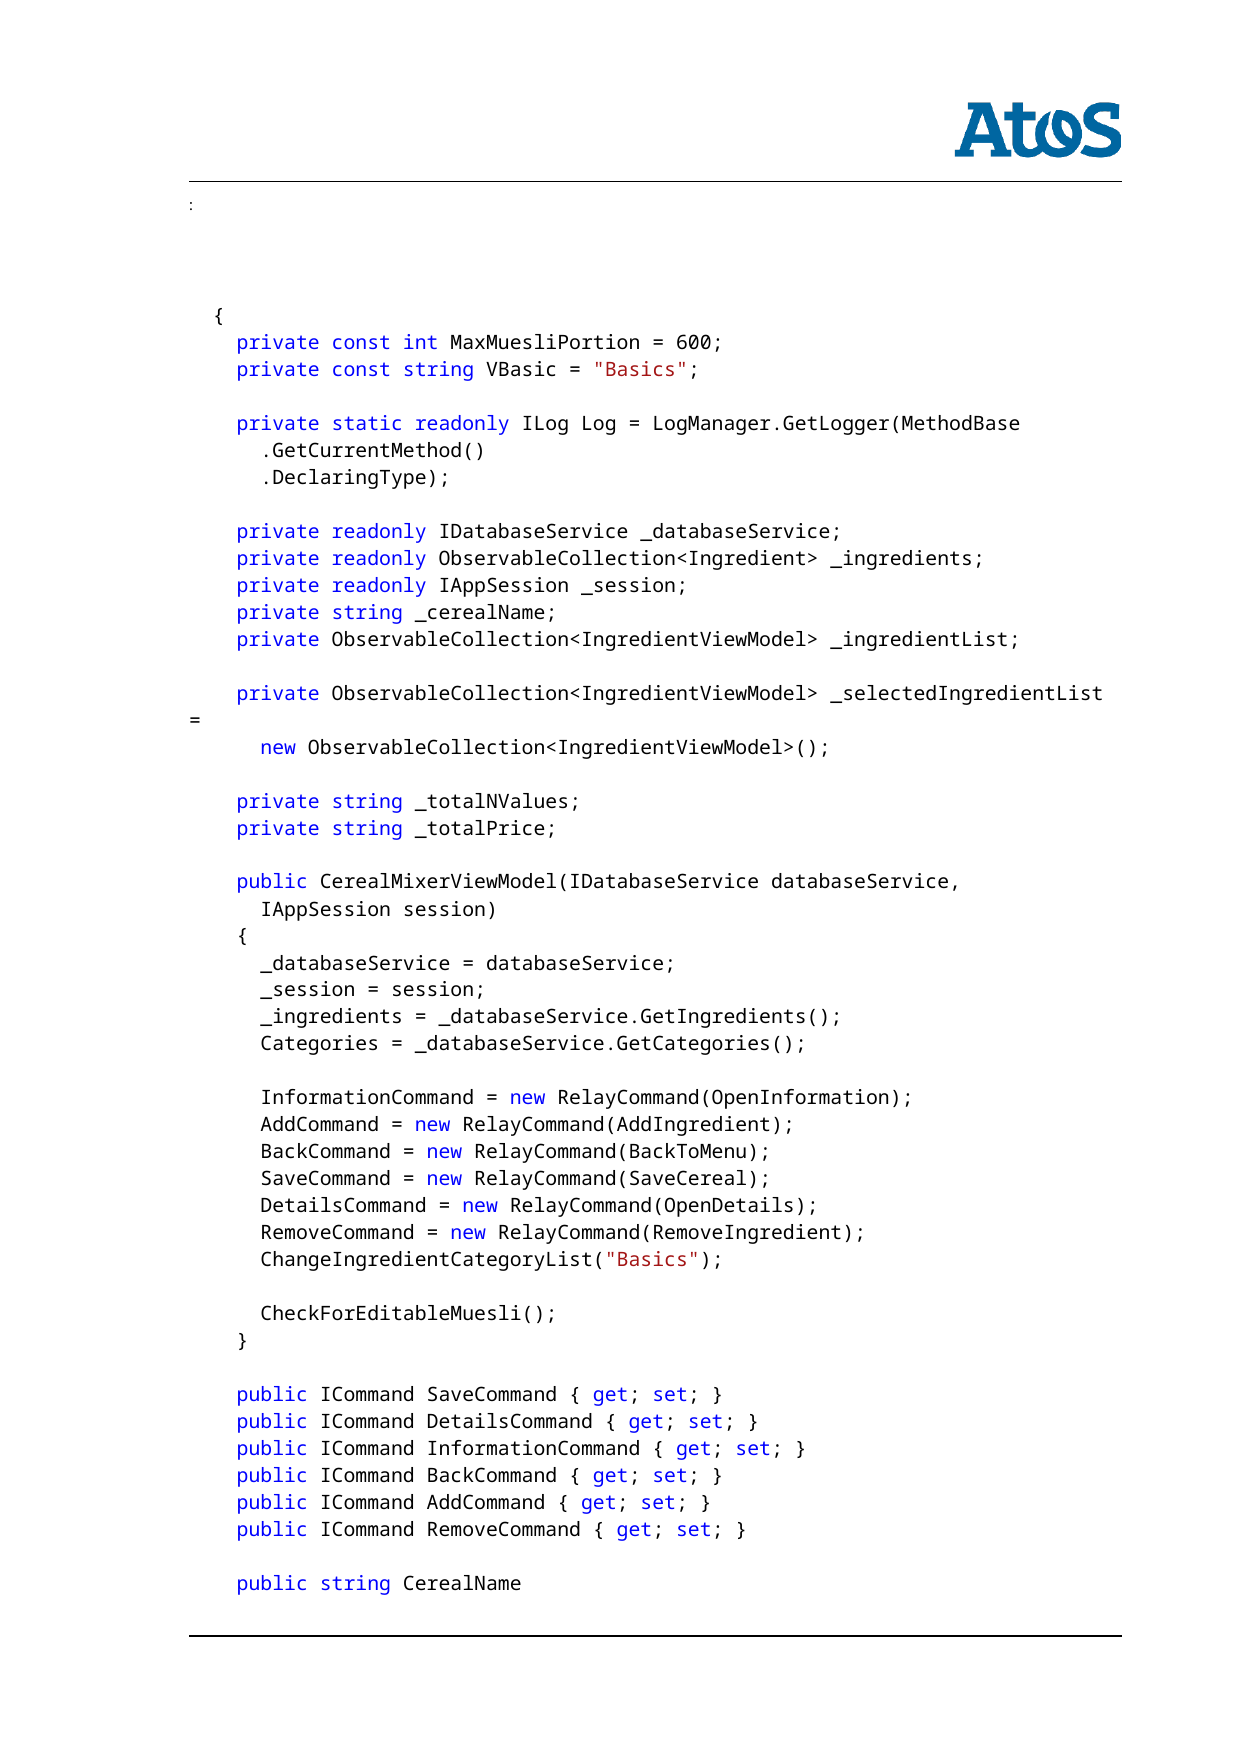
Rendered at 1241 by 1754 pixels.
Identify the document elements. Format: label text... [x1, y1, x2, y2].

text public ICommand RemoveCommand { get; set; } [189, 1515, 1122, 1542]
text public string CerealName [189, 1569, 1122, 1596]
text AddCommand = new RelayCommand(AddIngredient); [189, 1111, 1122, 1138]
text ChangeIngredientCategoryList("Basics"); [189, 1246, 1122, 1272]
text DetailsCommand = new RelayCommand(OpenDetails); [189, 1192, 1122, 1218]
text IAppSession session) [189, 895, 1122, 922]
text private static readonly ILog Log = LogManager.GetLogger(MethodBase [189, 409, 1122, 436]
text RemoveCommand = new RelayCommand(RemoveIngredient); [189, 1218, 1122, 1246]
text BackCommand = new RelayCommand(BackToMenu); [189, 1138, 1122, 1164]
text _databaseService = databaseService; [189, 949, 1122, 976]
text public ICommand DetailsCommand { get; set; } [189, 1407, 1122, 1434]
text private string _totalPrice; [189, 814, 1122, 841]
text public CerealMixerViewModel(IDatabaseService databaseService, [189, 868, 1122, 895]
picture [952, 100, 1121, 157]
text .DeclaringType); [189, 463, 1122, 490]
text private const string VBasic = "Basics"; [189, 355, 1122, 382]
text public ICommand InformationCommand { get; set; } [189, 1434, 1122, 1461]
text .GetCurrentMethod() [189, 436, 1122, 463]
text private string _cerealName; [189, 598, 1122, 625]
text new ObservableCollection<IngredientViewModel>(); [189, 733, 1122, 760]
text CheckForEditableMuesli(); [189, 1299, 1122, 1326]
text _session = session; [189, 976, 1122, 1003]
text private readonly IAppSession _session; [189, 571, 1122, 598]
text } [189, 1326, 1122, 1353]
text private readonly IDatabaseService _databaseService; [189, 517, 1122, 544]
text _ingredients = _databaseService.GetIngredients(); [189, 1003, 1122, 1030]
text { [189, 922, 1122, 949]
text Categories = _databaseService.GetCategories(); [189, 1030, 1122, 1057]
text public ICommand BackCommand { get; set; } [189, 1461, 1122, 1488]
text InformationCommand = new RelayCommand(OpenInformation); [189, 1084, 1122, 1111]
text private string _totalNValues; [189, 787, 1122, 814]
text private const int MaxMuesliPortion = 600; [189, 328, 1122, 355]
text private readonly ObservableCollection<Ingredient> _ingredients; [189, 544, 1122, 571]
text private ObservableCollection<IngredientViewModel> _selectedIngredientList = [189, 679, 1122, 733]
text private ObservableCollection<IngredientViewModel> _ingredientList; [189, 625, 1122, 652]
text public ICommand SaveCommand { get; set; } [189, 1380, 1122, 1407]
text public ICommand AddCommand { get; set; } [189, 1488, 1122, 1515]
text SaveCommand = new RelayCommand(SaveCereal); [189, 1164, 1122, 1192]
text { [189, 301, 1122, 328]
